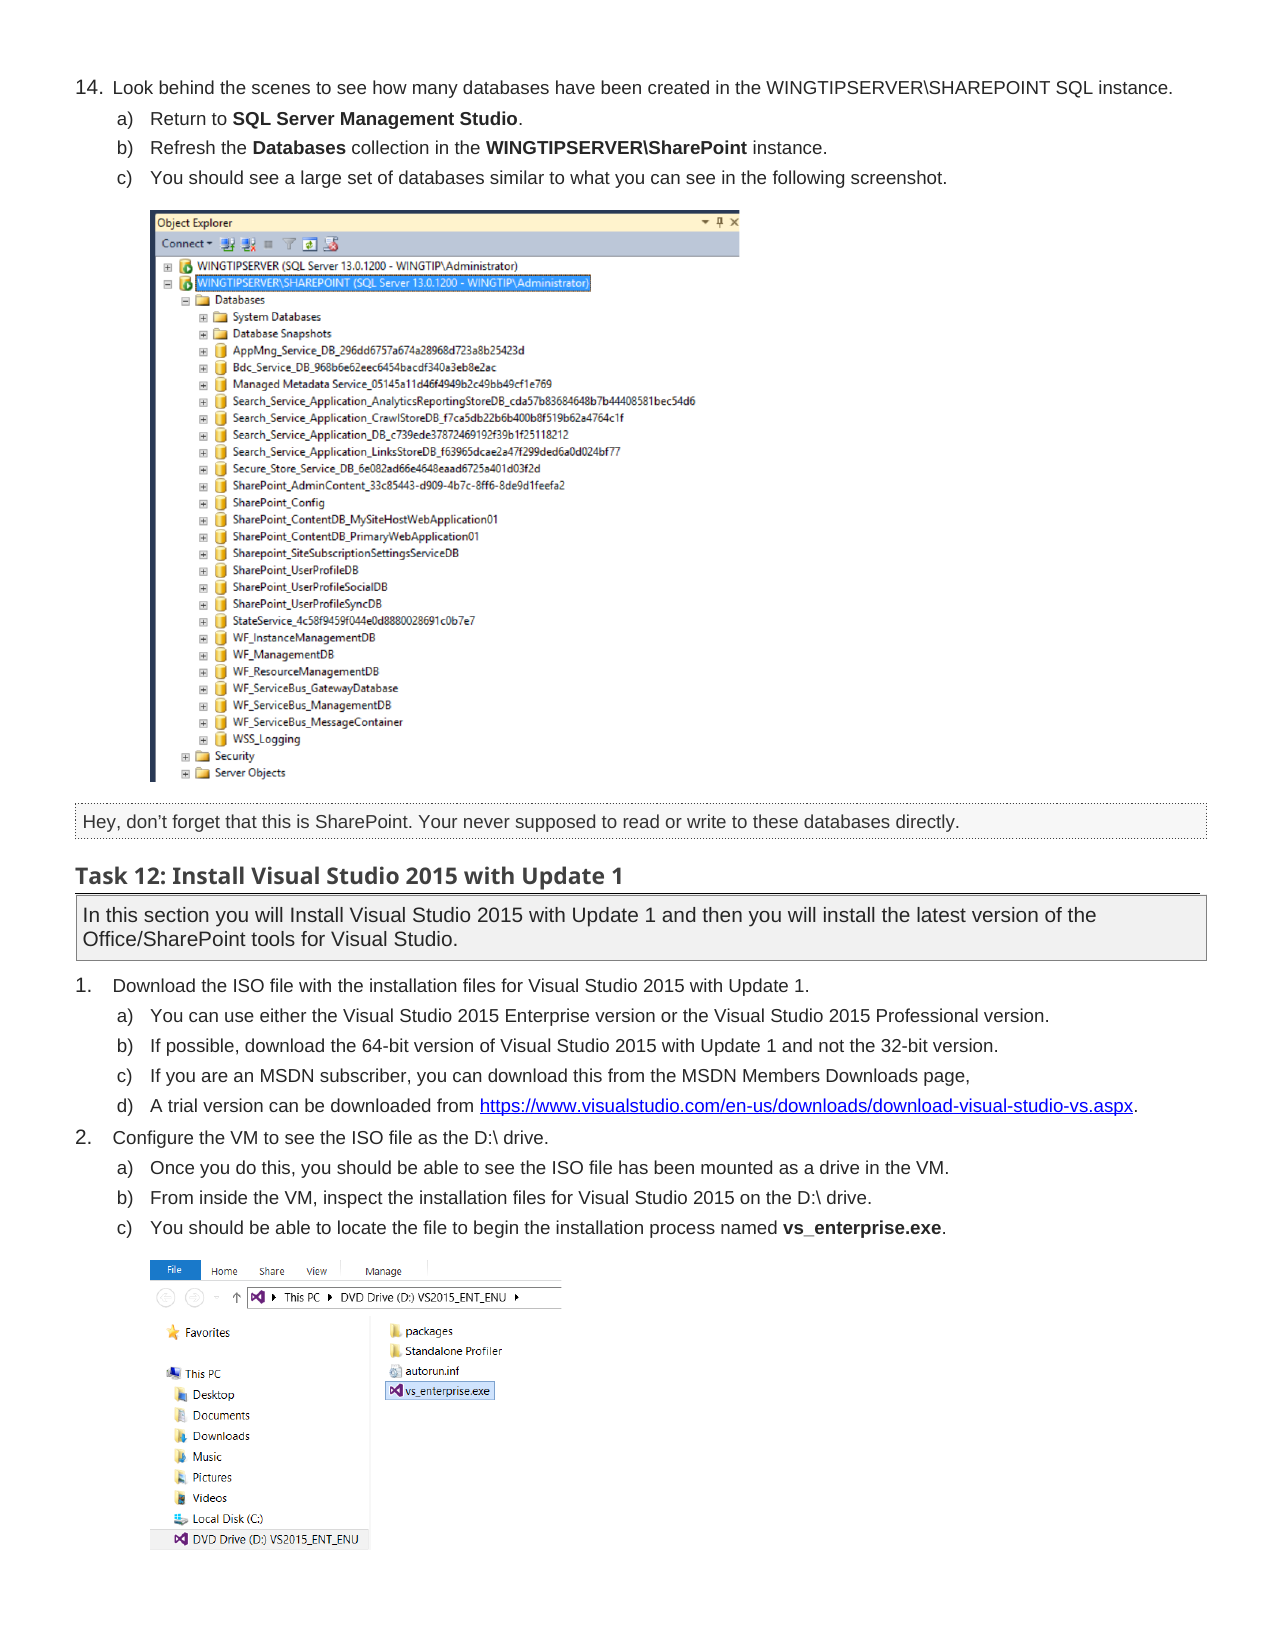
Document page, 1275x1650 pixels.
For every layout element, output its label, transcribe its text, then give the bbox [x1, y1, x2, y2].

text Refresh the Databases collection in the WINGTIPSERVER\SharePoint instance. [117, 137, 1200, 159]
text Once you do this, you should be able to see the ISO file has been mounted as a drive in the VM. [117, 1157, 1200, 1178]
text If you are an MSDN subscriber, you can download this from the MSDN Members Downloads page, [117, 1065, 1200, 1086]
picture [150, 1260, 562, 1550]
subtitle Task 12: Install Visual Studio 2015 with Update 1 [75, 860, 1200, 893]
text Look behind the scenes to see how many databases have been created in the WINGTIPSERVER\SHAREPOINT SQL instance. [75, 75, 1200, 99]
picture [150, 210, 740, 782]
text If possible, download the 64-bit version of Visual Studio 2015 with Update 1 and not the 32-bit version. [117, 1035, 1200, 1056]
text You can use either the Visual Studio 2015 Enterprise version or the Visual Studio 2015 Professional version. [117, 1005, 1200, 1026]
text Configure the VM to see the ISO file as the D:\ drive. [75, 1124, 1200, 1148]
text From inside the VM, inspect the installation files for Visual Studio 2015 on the D:\ drive. [117, 1187, 1200, 1208]
text You should see a large set of databases similar to what you can see in the following screenshot. [117, 167, 1200, 189]
text A trial version can be downloaded from https://www.visualstudio.com/en-us/downloads/download-visual-studio-vs.aspx. [117, 1094, 1200, 1116]
text Return to SQL Server Management Studio. [117, 107, 1200, 129]
list Download the ISO file with the installation files for Visual Studio 2015 with Update 1. [75, 973, 1200, 997]
text Hey, don’t forget that this is SharePoint. Your never supposed to read or write to these databases directly. [75, 803, 1207, 839]
text You should be able to locate the file to begin the installation process named vs_enterprise.exe. [117, 1217, 1200, 1238]
text In this section you will Install Visual Studio 2015 with Update 1 and then you will install the latest version of the Office/SharePoint tools for Visual Studio. [77, 896, 1206, 960]
